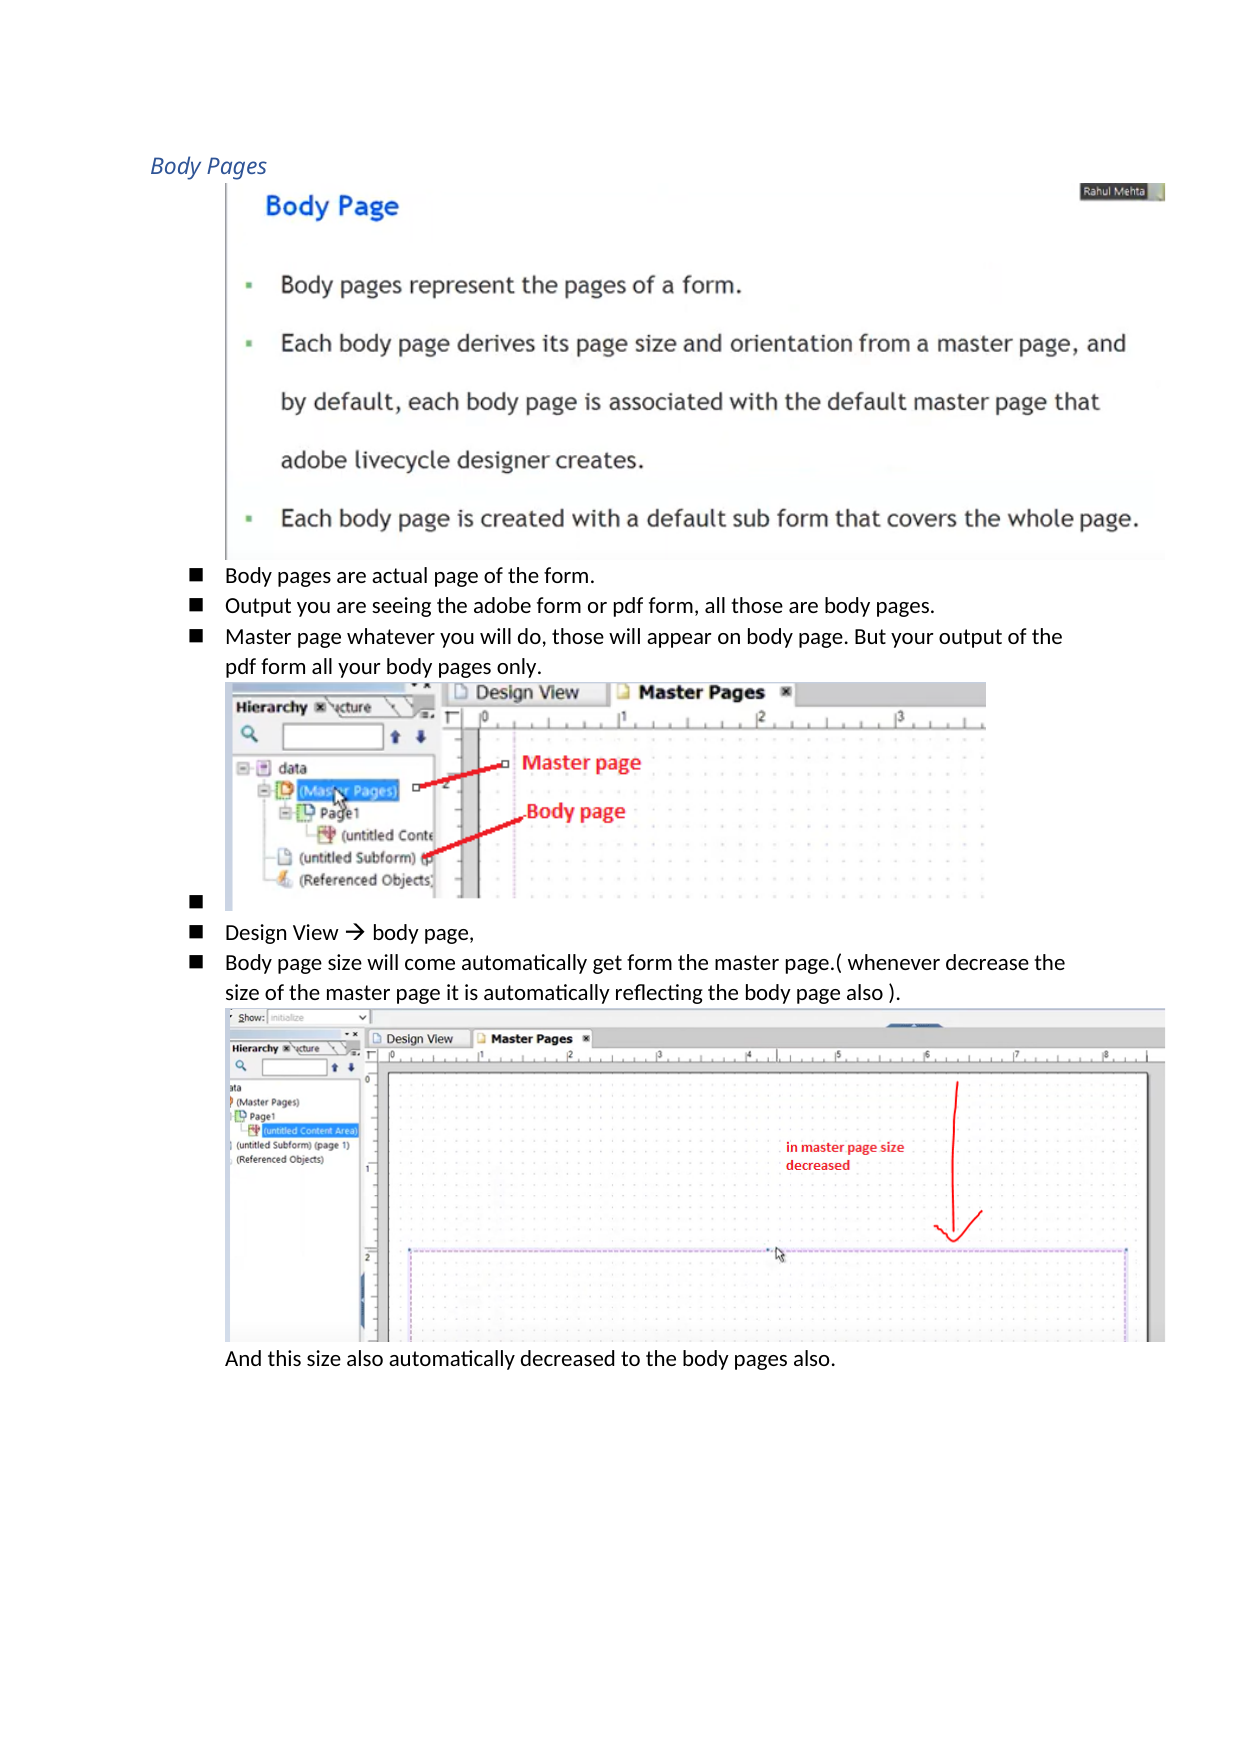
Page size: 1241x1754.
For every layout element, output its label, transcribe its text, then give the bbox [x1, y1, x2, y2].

list Output you are seeing the adobe form or pdf form, all those are body pages. [187, 592, 1090, 619]
list Design View body page, [187, 918, 1090, 946]
picture [225, 1008, 1166, 1342]
list Master page whatever you will do, those will appear on body page. But your output of the pdf form all your body pages only. [187, 622, 1090, 680]
picture [225, 183, 1166, 560]
list And this size also automatically decreased to the body pages also. [225, 1344, 1090, 1372]
list Body page size will come automatically get form the master page.( whenever decrease the size of the master page it is automatically reflecting the body page also ). [187, 948, 1090, 1006]
picture [225, 682, 986, 911]
list Body pages are actual page of the form. [187, 561, 1090, 589]
subtitle Body Pages [150, 150, 1090, 181]
